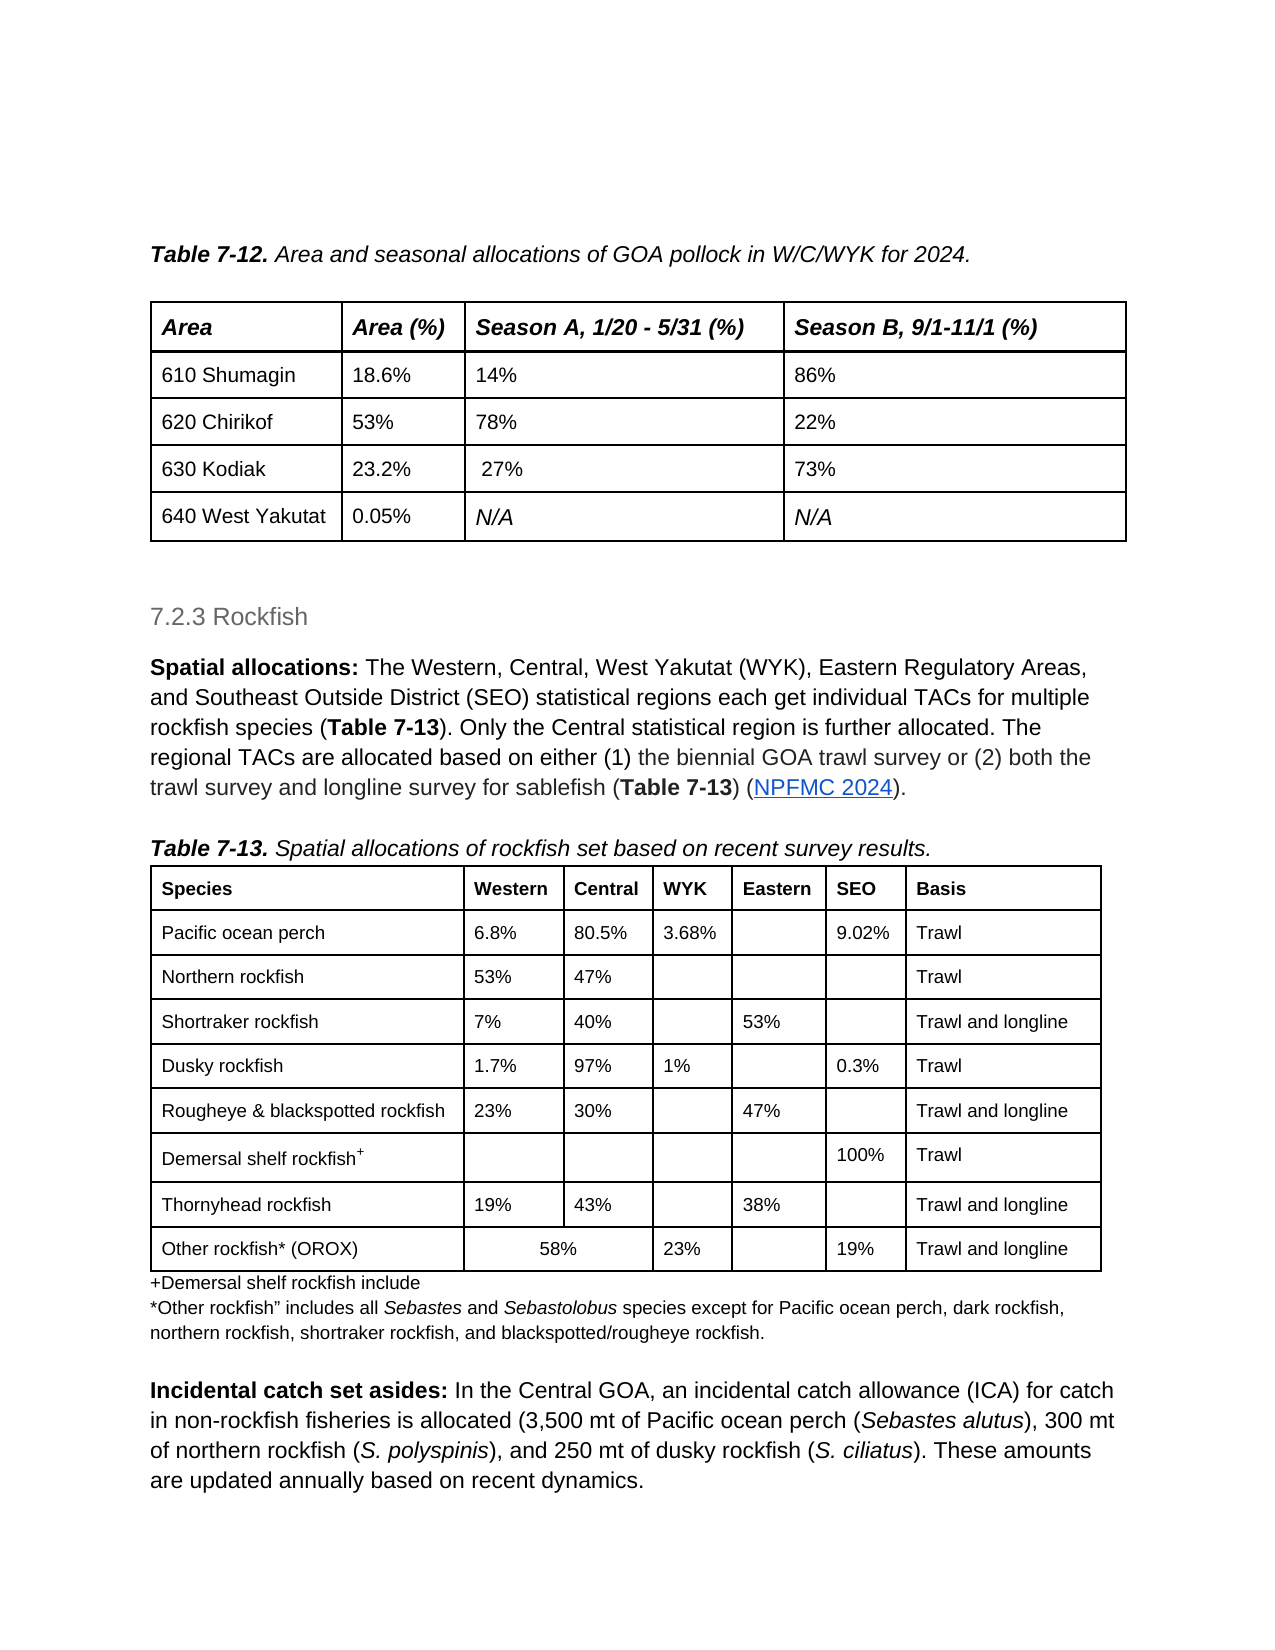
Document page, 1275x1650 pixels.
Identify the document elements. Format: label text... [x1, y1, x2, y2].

table_cell [827, 956, 905, 998]
table_cell N/A [466, 493, 783, 540]
table_cell 9.02% [827, 911, 905, 954]
table_cell [733, 1045, 825, 1087]
text +Demersal shelf rockfish include [150, 1272, 1125, 1294]
table_header SEO [827, 867, 905, 909]
table_cell [654, 1134, 731, 1181]
table_cell Rougheye & blackspotted rockfish [152, 1089, 463, 1132]
table_header Eastern [733, 867, 825, 909]
table_cell 78% [466, 399, 783, 444]
table_cell 47% [733, 1089, 825, 1132]
table_cell [733, 1134, 825, 1181]
table_cell 23% [654, 1228, 731, 1270]
table_cell Trawl [907, 956, 1100, 998]
table_cell Trawl [907, 1134, 1100, 1181]
table_cell 53% [465, 956, 563, 998]
table_cell [654, 1183, 731, 1226]
text Incidental catch set asides: In the Central GOA, an incidental catch allowance (ICA) for catch in non-rockfish fisheries is allocated (3,500 mt of Pacific ocean perch (Sebastes alutus), 300 mt of northern rockfish (S. polyspinis), and 250 mt of dusky rockfish (S. ciliatus). These amounts are updated annually based on recent dynamics. [150, 1377, 1125, 1494]
table_cell 53% [343, 399, 464, 444]
table_cell 22% [785, 399, 1125, 444]
table_header Central [565, 867, 652, 909]
table_cell 30% [565, 1089, 652, 1132]
table_cell 23.2% [343, 446, 464, 491]
table_cell Trawl and longline [907, 1228, 1100, 1270]
table_cell [827, 1183, 905, 1226]
table_header Species [152, 867, 463, 909]
table_cell Trawl [907, 1045, 1100, 1087]
table_cell 19% [827, 1228, 905, 1270]
table_cell 640 West Yakutat [152, 493, 341, 540]
table_cell 0.3% [827, 1045, 905, 1087]
table_cell Trawl and longline [907, 1000, 1100, 1043]
table_cell [654, 1089, 731, 1132]
table_header Western [465, 867, 563, 909]
table_cell 18.6% [343, 353, 464, 397]
table_cell 3.68% [654, 911, 731, 954]
table_header Basis [907, 867, 1100, 909]
table_cell 47% [565, 956, 652, 998]
table_cell 80.5% [565, 911, 652, 954]
table_cell [827, 1089, 905, 1132]
table_cell Other rockfish* (OROX) [152, 1228, 463, 1270]
table_cell 610 Shumagin [152, 353, 341, 397]
table_cell [733, 956, 825, 998]
table_cell [465, 1134, 563, 1181]
table_cell 7% [465, 1000, 563, 1043]
table_cell 53% [733, 1000, 825, 1043]
subtitle 7.2.3 Rockfish [150, 599, 1125, 632]
table_header Area (%) [343, 303, 464, 350]
table_cell N/A [785, 493, 1125, 540]
text Table 7-12. Area and seasonal allocations of GOA pollock in W/C/WYK for 2024. [150, 241, 1125, 267]
table_cell Trawl and longline [907, 1089, 1100, 1132]
table_cell 40% [565, 1000, 652, 1043]
table_cell 58% [465, 1228, 652, 1270]
table_cell 73% [785, 446, 1125, 491]
table_cell Pacific ocean perch [152, 911, 463, 954]
table_cell 1% [654, 1045, 731, 1087]
table_cell 6.8% [465, 911, 563, 954]
table_header Season A, 1/20 - 5/31 (%) [466, 303, 783, 350]
table_cell Thornyhead rockfish [152, 1183, 463, 1226]
text Table 7-13. Spatial allocations of rockfish set based on recent survey results. [150, 835, 1125, 861]
table_cell [733, 911, 825, 954]
table_cell [827, 1000, 905, 1043]
table_cell Trawl and longline [907, 1183, 1100, 1226]
table_cell 630 Kodiak [152, 446, 341, 491]
table_cell Northern rockfish [152, 956, 463, 998]
table_cell [654, 956, 731, 998]
text Spatial allocations: The Western, Central, West Yakutat (WYK), Eastern Regulatory Areas, and Southeast Outside District (SEO) statistical regions each get individual TACs for multiple rockfish species (Table 7-13). Only the Central statistical region is further allocated. The regional TACs are allocated based on either (1) the biennial GOA trawl survey or (2) both the trawl survey and longline survey for sablefish (Table 7-13) (NPFMC 2024). [150, 653, 1125, 801]
table_cell 38% [733, 1183, 825, 1226]
table_header WYK [654, 867, 731, 909]
table_cell 27% [466, 446, 783, 491]
table_cell 19% [465, 1183, 563, 1226]
table_cell Dusky rockfish [152, 1045, 463, 1087]
table_header Area [152, 303, 341, 350]
table_header Season B, 9/1-11/1 (%) [785, 303, 1125, 350]
table_cell [565, 1134, 652, 1181]
table_cell 620 Chirikof [152, 399, 341, 444]
table_cell 1.7% [465, 1045, 563, 1087]
text *Other rockfish” includes all Sebastes and Sebastolobus species except for Pacific ocean perch, dark rockfish, northern rockfish, shortraker rockfish, and blackspotted/rougheye rockfish. [150, 1297, 1125, 1343]
table_cell 14% [466, 353, 783, 397]
table_cell [733, 1228, 825, 1270]
table_cell 97% [565, 1045, 652, 1087]
table_cell Trawl [907, 911, 1100, 954]
table_cell [654, 1000, 731, 1043]
table_cell 23% [465, 1089, 563, 1132]
table_cell 100% [827, 1134, 905, 1181]
table_cell 43% [565, 1183, 652, 1226]
table_cell 86% [785, 353, 1125, 397]
table_cell 0.05% [343, 493, 464, 540]
table_cell Demersal shelf rockfish+ [152, 1134, 463, 1181]
table_cell Shortraker rockfish [152, 1000, 463, 1043]
